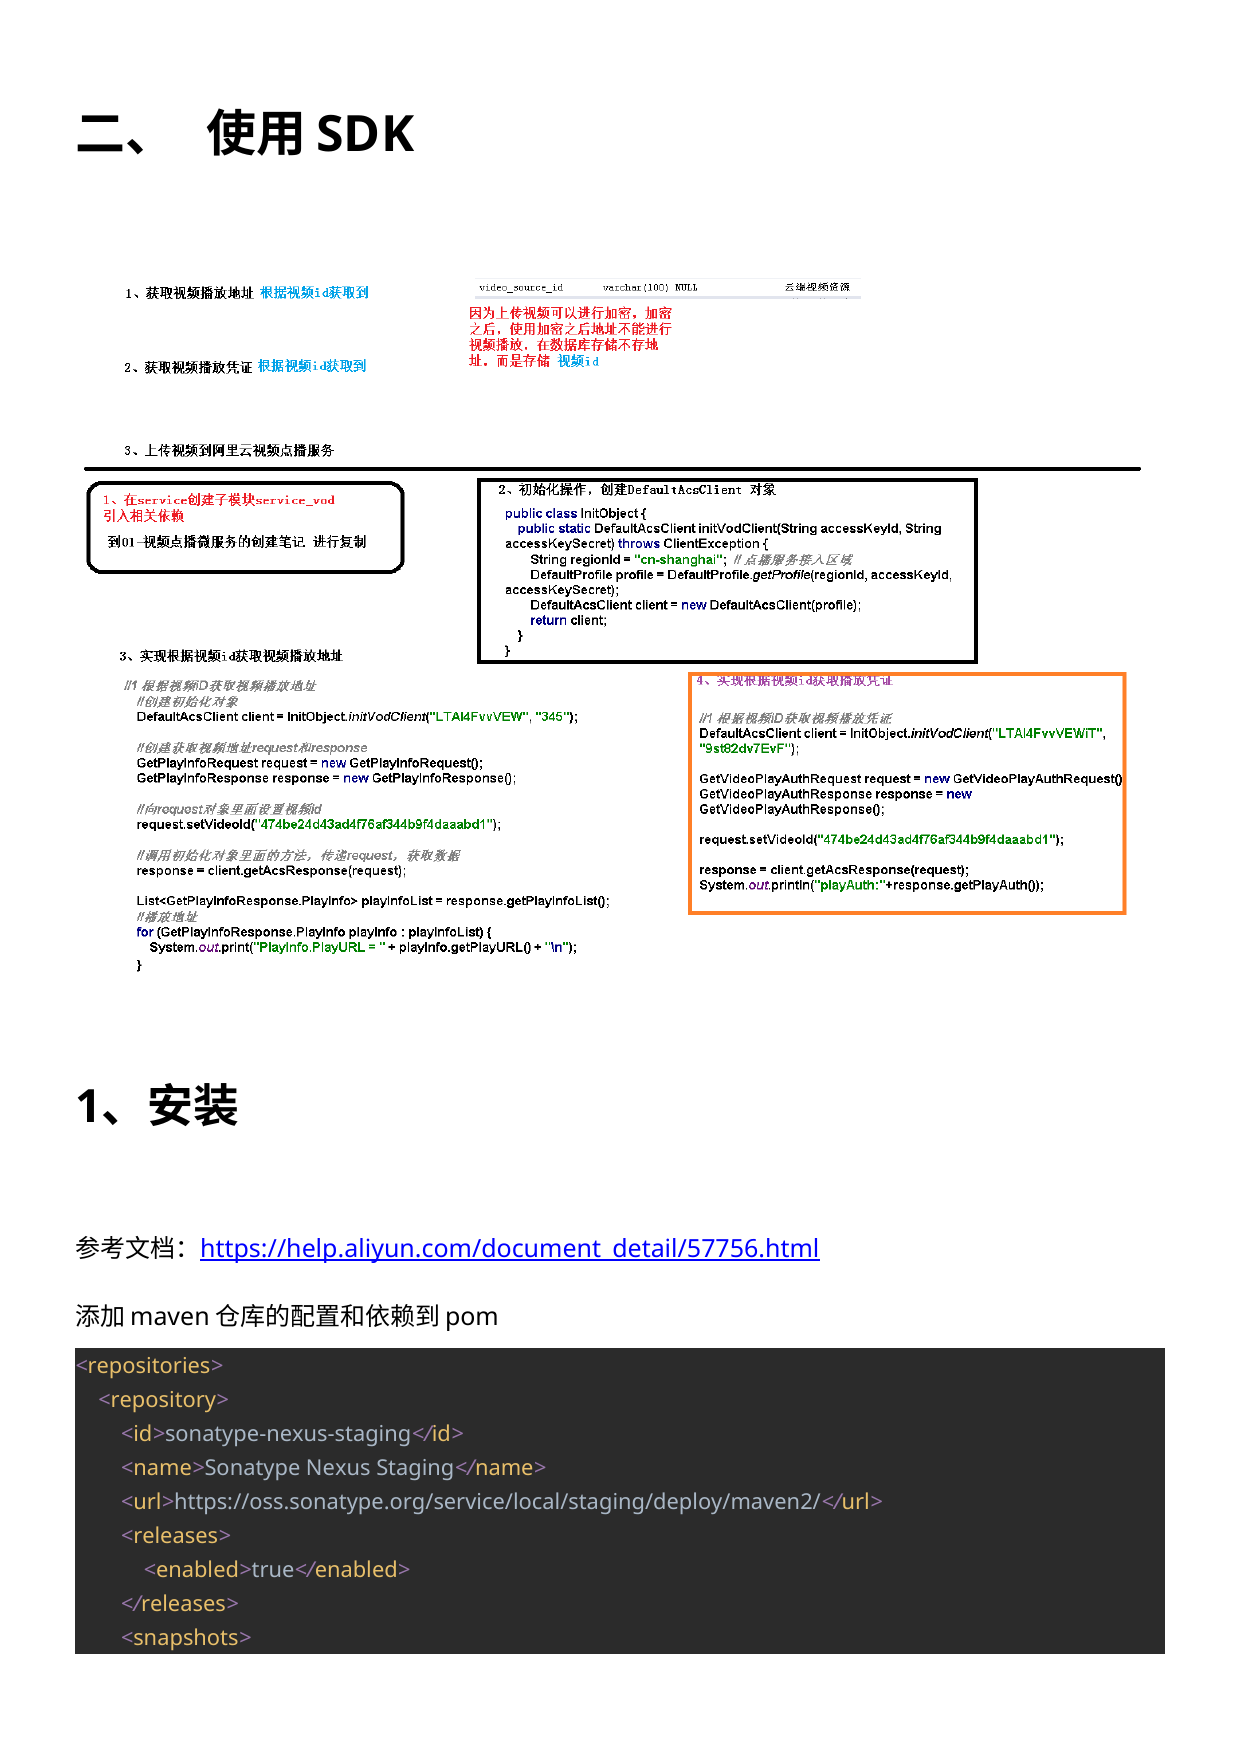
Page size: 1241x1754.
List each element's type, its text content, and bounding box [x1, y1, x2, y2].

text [75, 1382, 1165, 1654]
text 参考文档：https://help.aliyun.com/document_detail/57756.html [75, 1213, 1165, 1281]
text 添加maven仓库的配置和依赖到pom [75, 1281, 1165, 1348]
subtitle 1、安装 [75, 1069, 1165, 1137]
text <repositories> [75, 1348, 1165, 1382]
picture [75, 272, 1166, 1031]
subtitle 使用SDK [75, 79, 1165, 181]
